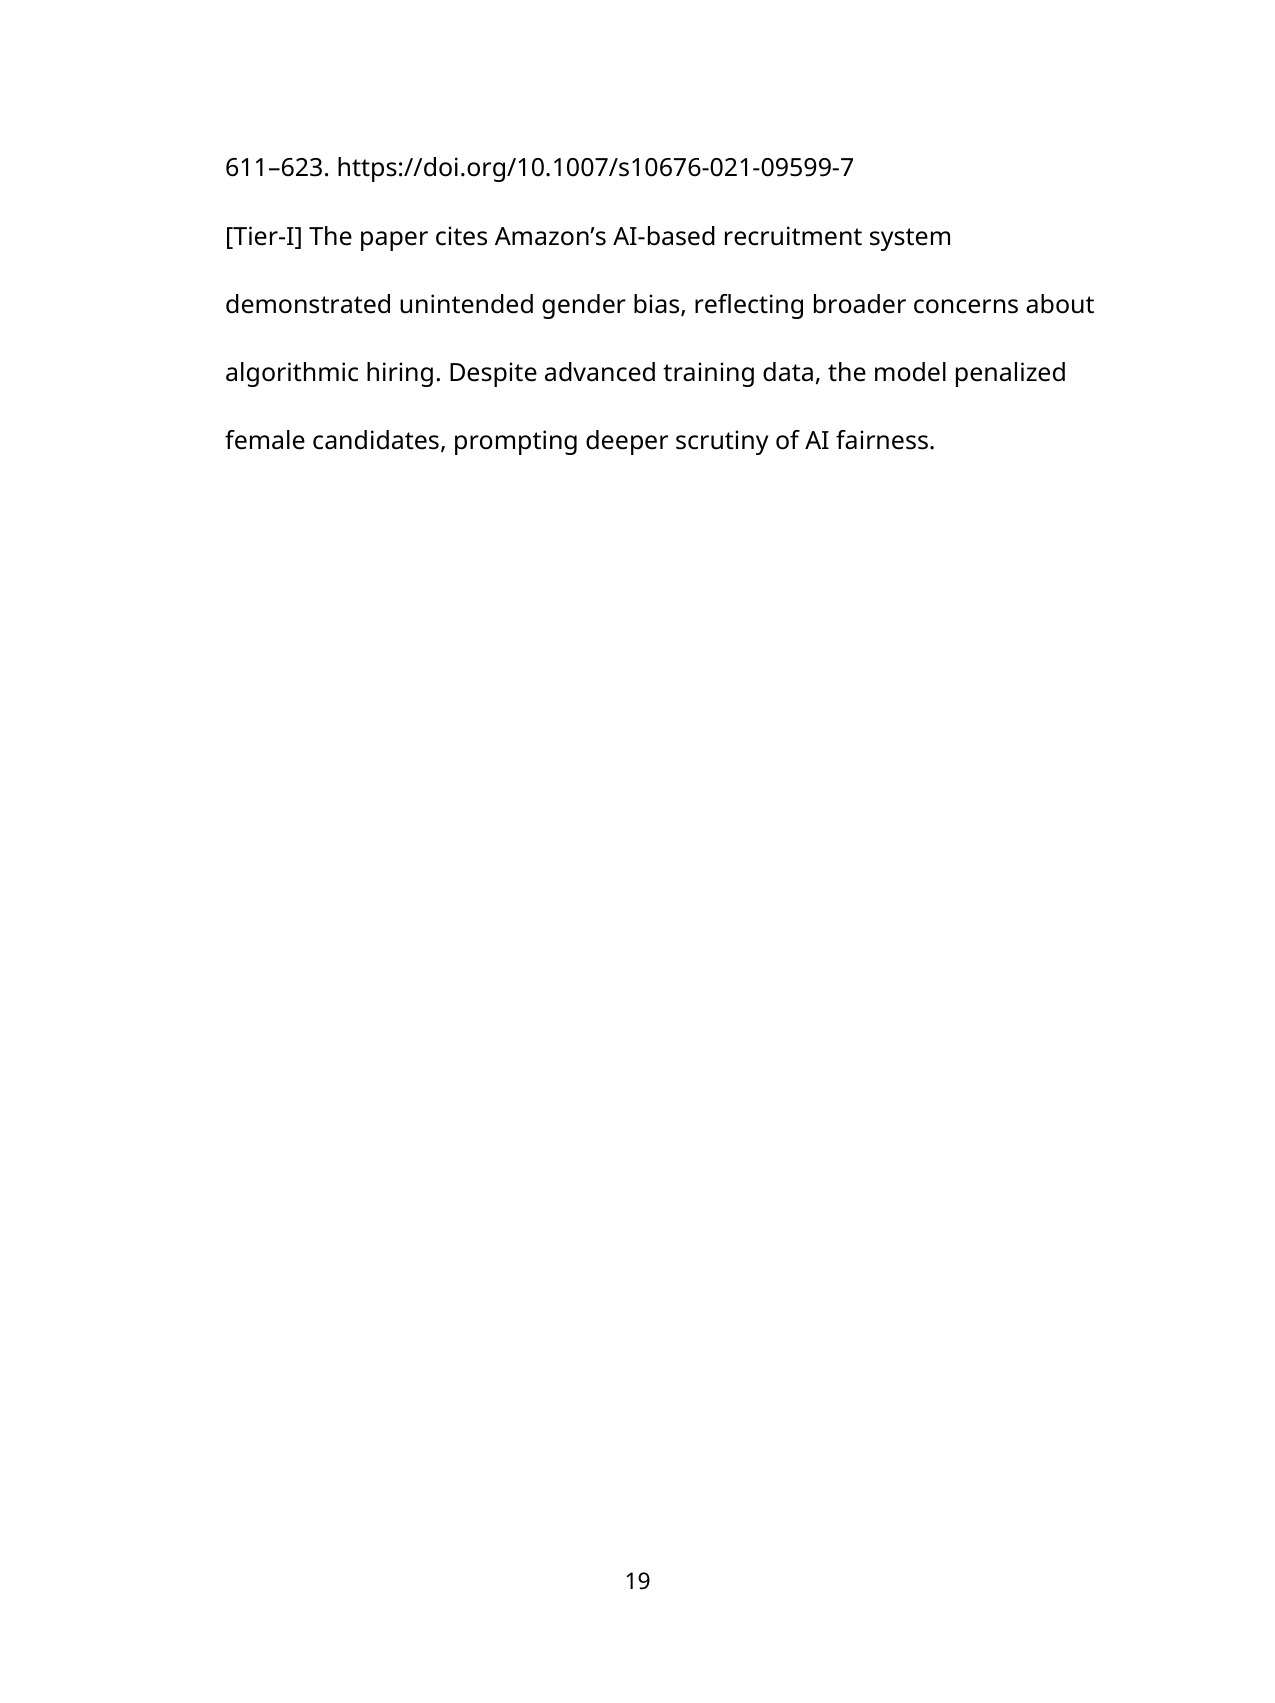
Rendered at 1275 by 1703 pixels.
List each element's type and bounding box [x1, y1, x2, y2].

text [150, 150, 1125, 519]
